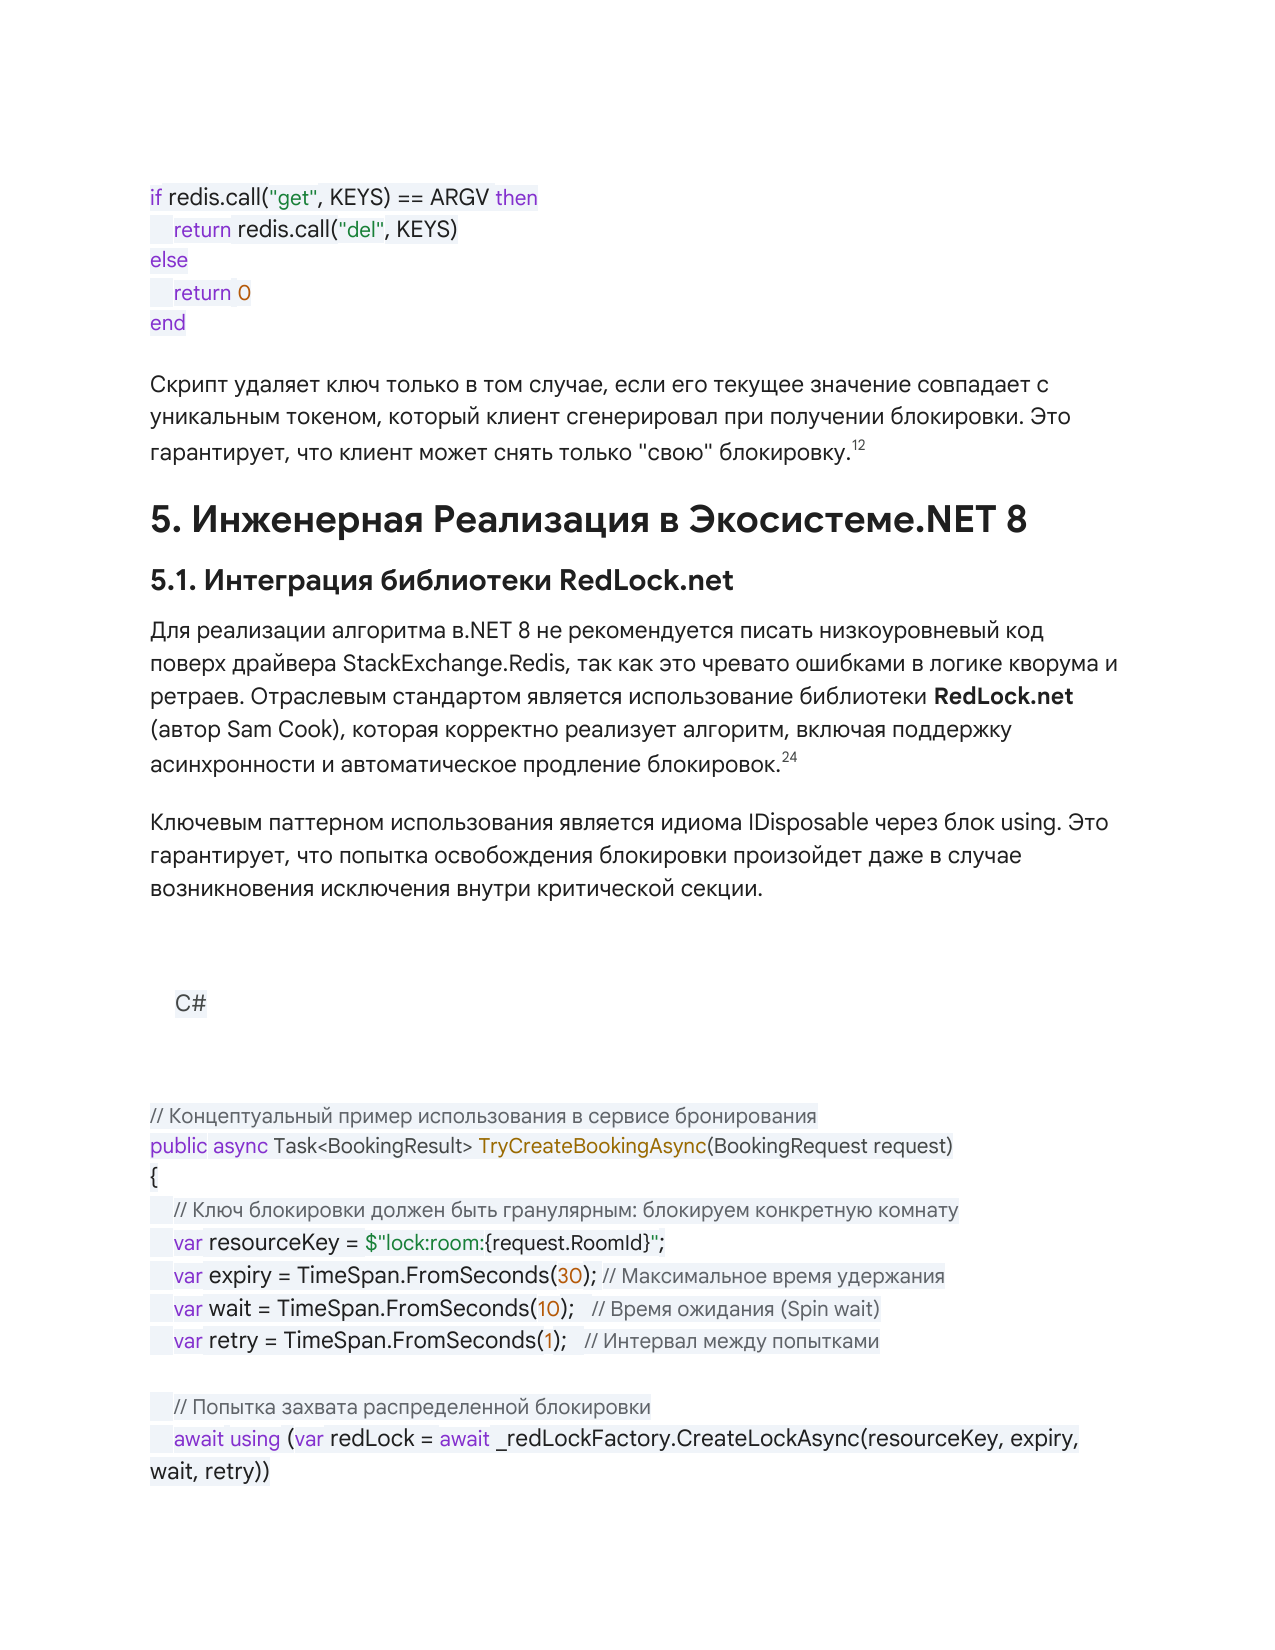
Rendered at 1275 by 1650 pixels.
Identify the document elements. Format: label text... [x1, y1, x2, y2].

text Ключевым паттерном использования является идиома IDisposable через блок using. Это гарантирует, что попытка освобождения блокировки произойдет даже в случае возникновения исключения внутри критической секции. [150, 809, 1125, 903]
text C# [175, 989, 1112, 1018]
subtitle 5. Инженерная Реализация в Экосистеме.NET 8 [150, 496, 1125, 543]
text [150, 1103, 1125, 1486]
text Скрипт удаляет ключ только в том случае, если его текущее значение совпадает с уникальным токеном, который клиент сгенерировал при получении блокировки. Это гарантирует, что клиент может снять только "свою" блокировку.12 [150, 370, 1125, 467]
text Для реализации алгоритма в.NET 8 не рекомендуется писать низкоуровневый код поверх драйвера StackExchange.Redis, так как это чревато ошибками в логике кворума и ретраев. Отраслевым стандартом является использование библиотеки RedLock.net (автор Sam Cook), которая корректно реализует алгоритм, включая поддержку асинхронности и автоматическое продление блокировок.24 [150, 617, 1125, 779]
text if redis.call("get", KEYS) == ARGV then return redis.call("del", KEYS) else return 0 end [150, 183, 1125, 366]
subtitle 5.1. Интеграция библиотеки RedLock.net [150, 562, 1125, 599]
